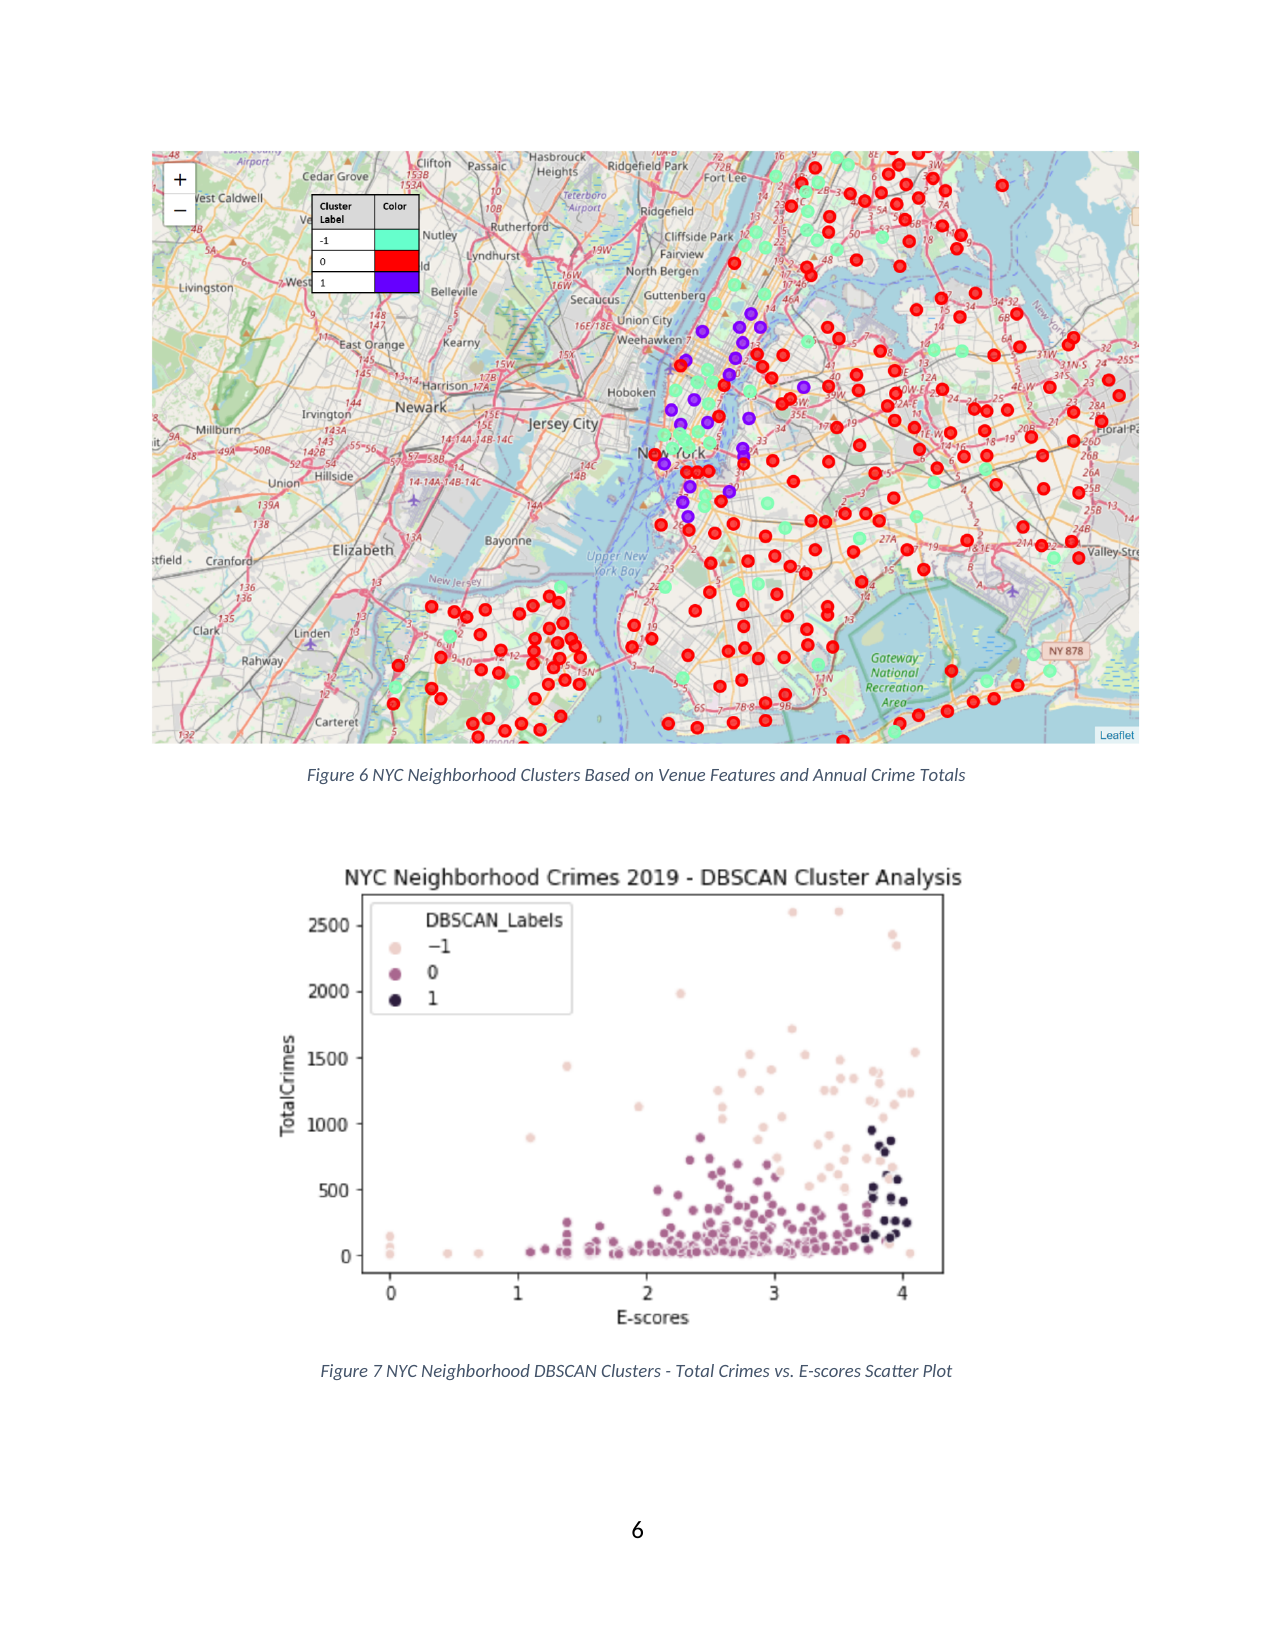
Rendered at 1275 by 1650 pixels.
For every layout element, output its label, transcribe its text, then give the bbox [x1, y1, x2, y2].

picture [150, 150, 1140, 744]
picture [264, 856, 1011, 1341]
